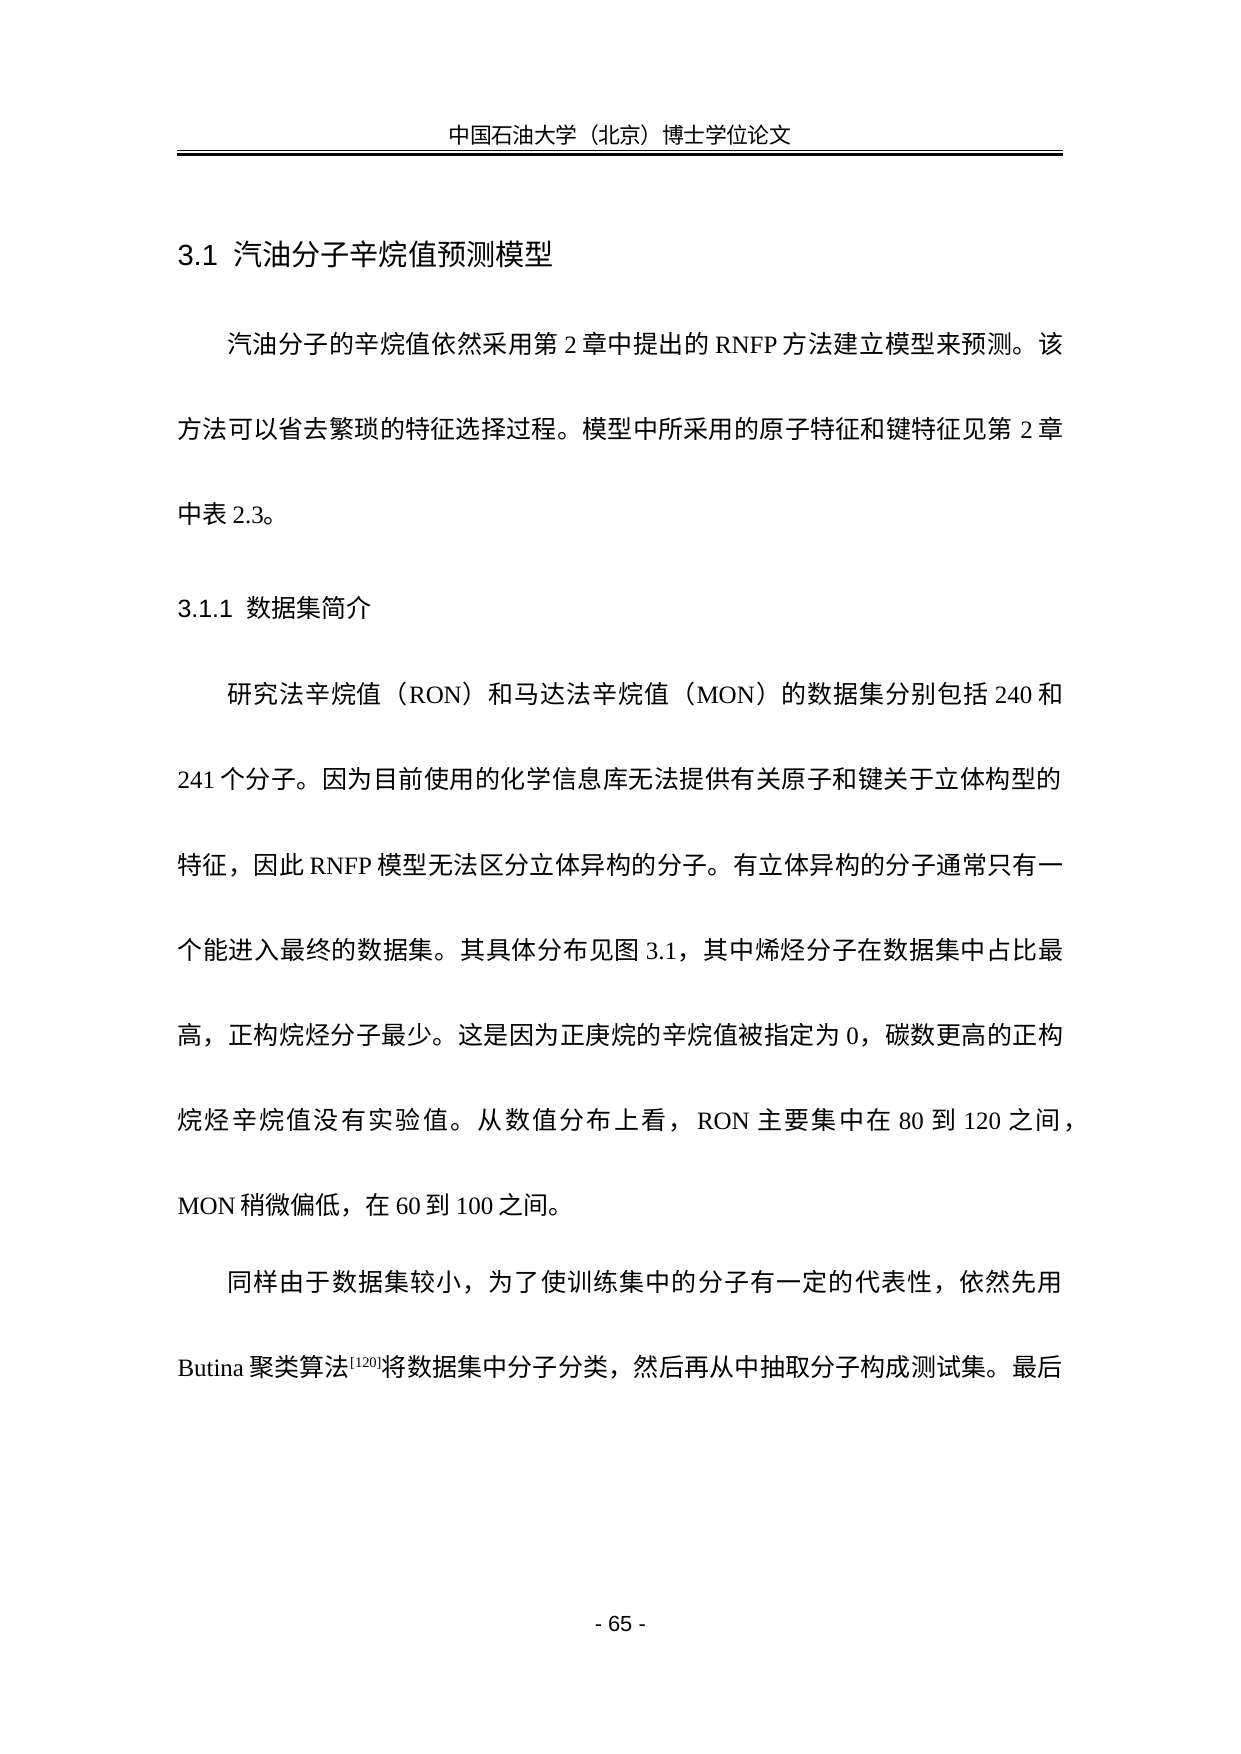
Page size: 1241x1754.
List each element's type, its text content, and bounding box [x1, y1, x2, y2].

text 汽油分子的辛烷值依然采用第2章中提出的RNFP方法建立模型来预测。该方法可以省去繁琐的特征选择过程。模型中所采用的原子特征和键特征见第2章中表2.3。 [177, 308, 1063, 547]
text 研究法辛烷值（RON）和马达法辛烷值（MON）的数据集分别包括240和241个分子。因为目前使用的化学信息库无法提供有关原子和键关于立体构型的特征，因此RNFP模型无法区分立体异构的分子。有立体异构的分子通常只有一个能进入最终的数据集。其具体分布见图3.1，其中烯烃分子在数据集中占比最高，正构烷烃分子最少。这是因为正庚烷的辛烷值被指定为0，碳数更高的正构烷烃辛烷值没有实验值。从数值分布上看，RON主要集中在80到120之间，MON稍微偏低，在60到100之间。 [177, 659, 1063, 1238]
subtitle 3.1.1 数据集简介 [177, 573, 1063, 641]
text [177, 1247, 1063, 1400]
subtitle 3.1 汽油分子辛烷值预测模型 [177, 219, 1063, 287]
